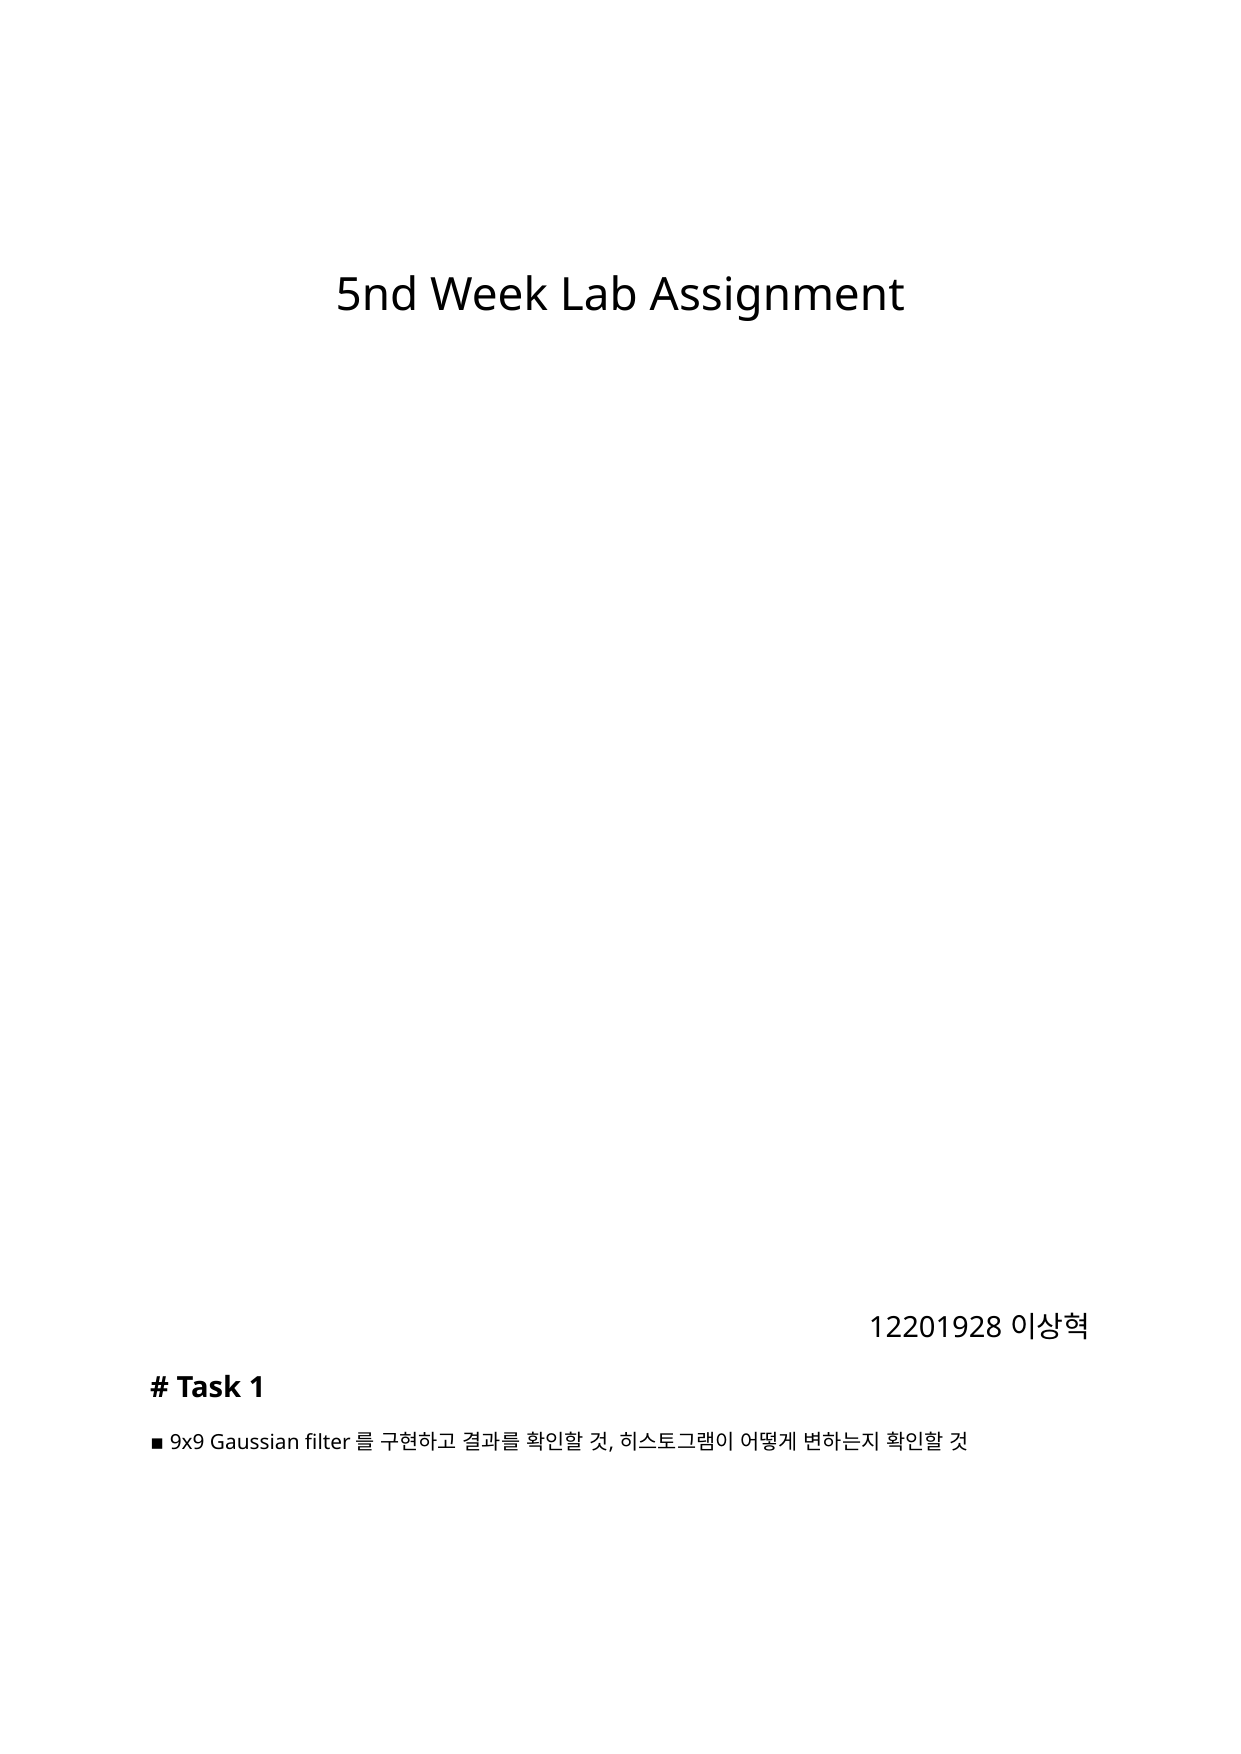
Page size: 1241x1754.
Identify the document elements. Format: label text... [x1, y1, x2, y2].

text # Task 1 [150, 1366, 1090, 1406]
text ▪ 9x9 Gaussian filter를 구현하고 결과를 확인할 것, 히스토그램이 어떻게 변하는지 확인할 것 [150, 1426, 1090, 1456]
text 12201928 이상혁 [150, 1304, 1090, 1346]
text 5nd Week Lab Assignment [150, 261, 1090, 323]
